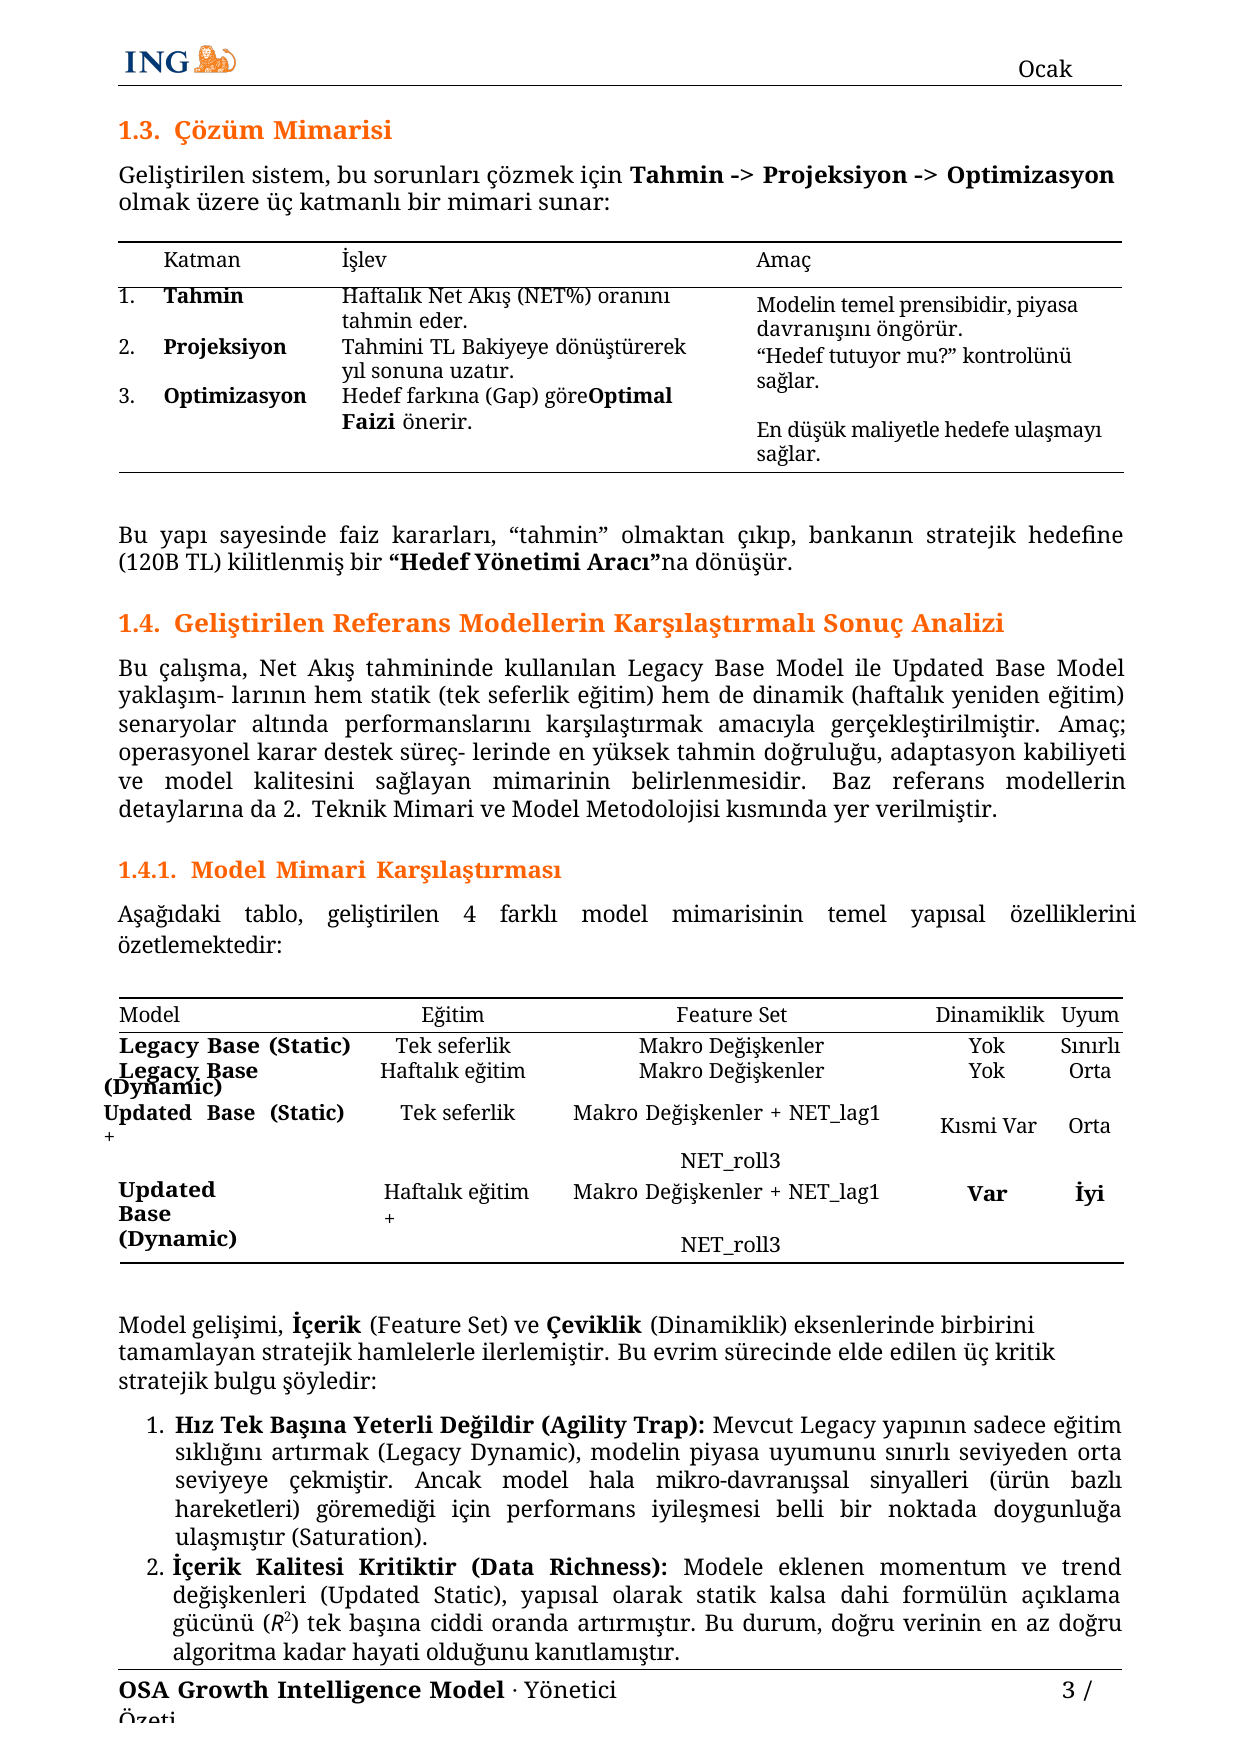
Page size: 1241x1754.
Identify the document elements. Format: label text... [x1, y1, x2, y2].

text (Dynamic) [103, 1073, 896, 1100]
text Updated Base (Dynamic) [118, 1177, 266, 1252]
picture [118, 41, 243, 77]
subtitle Model Mimari Karşılaştırması [118, 854, 1137, 886]
text Katman İşlev Amaç [163, 242, 1137, 274]
text Updated Base (Static) Tek seferlik Makro Değişkenler + NET_lag1 + [103, 1100, 896, 1150]
list Hız Tek Başına Yeterli Değildir (Agility Trap): Mevcut Legacy yapının sadece eğitim sıklığını artırmak (Legacy Dynamic), modelin piyasa uyumunu sınırlı seviyeden orta seviyeye çekmiştir. Ancak model hala mikro-davranışsal sinyalleri (ürün bazlı hareketleri) göremediği için performans iyileşmesi belli bir noktada doygunluğa ulaşmıştır (Saturation). [146, 1410, 1122, 1553]
text NET_roll3 [680, 1232, 896, 1258]
text NET_roll3 [103, 1150, 781, 1173]
text “Hedef tutuyor mu?” kontrolünü sağlar. [756, 343, 1137, 394]
text Var İyi [967, 1179, 1137, 1207]
list Projeksiyon Tahmini TL Bakiyeye dönüştürerek yıl sonuna uzatır. [118, 334, 687, 384]
text Aşağıdaki tablo, geliştirilen 4 farklı model mimarisinin temel yapısal özelliklerini özetlemektedir: [117, 898, 1137, 960]
list İçerik Kalitesi Kritiktir (Data Richness): Modele eklenen momentum ve trend değişkenleri (Updated Static), yapısal olarak statik kalsa dahi formülün açıklama gücünü (R2) tek başına ciddi oranda artırmıştır. Bu durum, doğru verinin en az doğru algoritma kadar hayati olduğunu kanıtlamıştır. [146, 1553, 1122, 1667]
text En düşük maliyetle hedefe ulaşmayı sağlar. [756, 418, 1135, 468]
text Haftalık eğitim Makro Değişkenler + NET_lag1 + [383, 1179, 896, 1232]
subtitle Çözüm Mimarisi [118, 113, 1137, 147]
text Modelin temel prensibidir, piyasa davranışını öngörür. [756, 293, 1137, 343]
text Bu yapı sayesinde faiz kararları, “tahmin” olmaktan çıkıp, bankanın stratejik hedefine (120B TL) kilitlenmiş bir “Hedef Yönetimi Aracı”na dönüşür. [118, 521, 1125, 578]
text Bu çalışma, Net Akış tahmininde kullanılan Legacy Base Model ile Updated Base Model yaklaşım- larının hem statik (tek seferlik eğitim) hem de dinamik (haftalık yeniden eğitim) senaryolar altında performanslarını karşılaştırmak amacıyla gerçekleştirilmiştir. Amaç; operasyonel karar destek süreç- lerinde en yüksek tahmin doğruluğu, adaptasyon kabiliyeti ve model kalitesini sağlayan mimarinin belirlenmesidir. Baz referans modellerin detaylarına da 2. Teknik Mimari ve Model Metodolojisi kısmında yer verilmiştir. [118, 654, 1126, 824]
list Tahmin Haftalık Net Akış (NET%) oranını [118, 288, 691, 308]
list Optimizasyon Hedef farkına (Gap) göreOptimal [118, 384, 691, 408]
text Kısmi Var Orta [940, 1111, 1137, 1139]
text Faizi önerir. [342, 408, 691, 434]
text tahmin eder. [342, 308, 691, 333]
text Geliştirilen sistem, bu sorunları çözmek için Tahmin -> Projeksiyon -> Optimizasyon olmak üzere üç katmanlı bir mimari sunar: [118, 161, 1137, 217]
text Model gelişimi, İçerik (Feature Set) ve Çeviklik (Dinamiklik) eksenlerinde birbirini tamamlayan stratejik hamlelerle ilerlemiştir. Bu evrim sürecinde elde edilen üç kritik stratejik bulgu şöyledir: [118, 1311, 1137, 1396]
subtitle Geliştirilen Referans Modellerin Karşılaştırmalı Sonuç Analizi [118, 606, 1137, 640]
